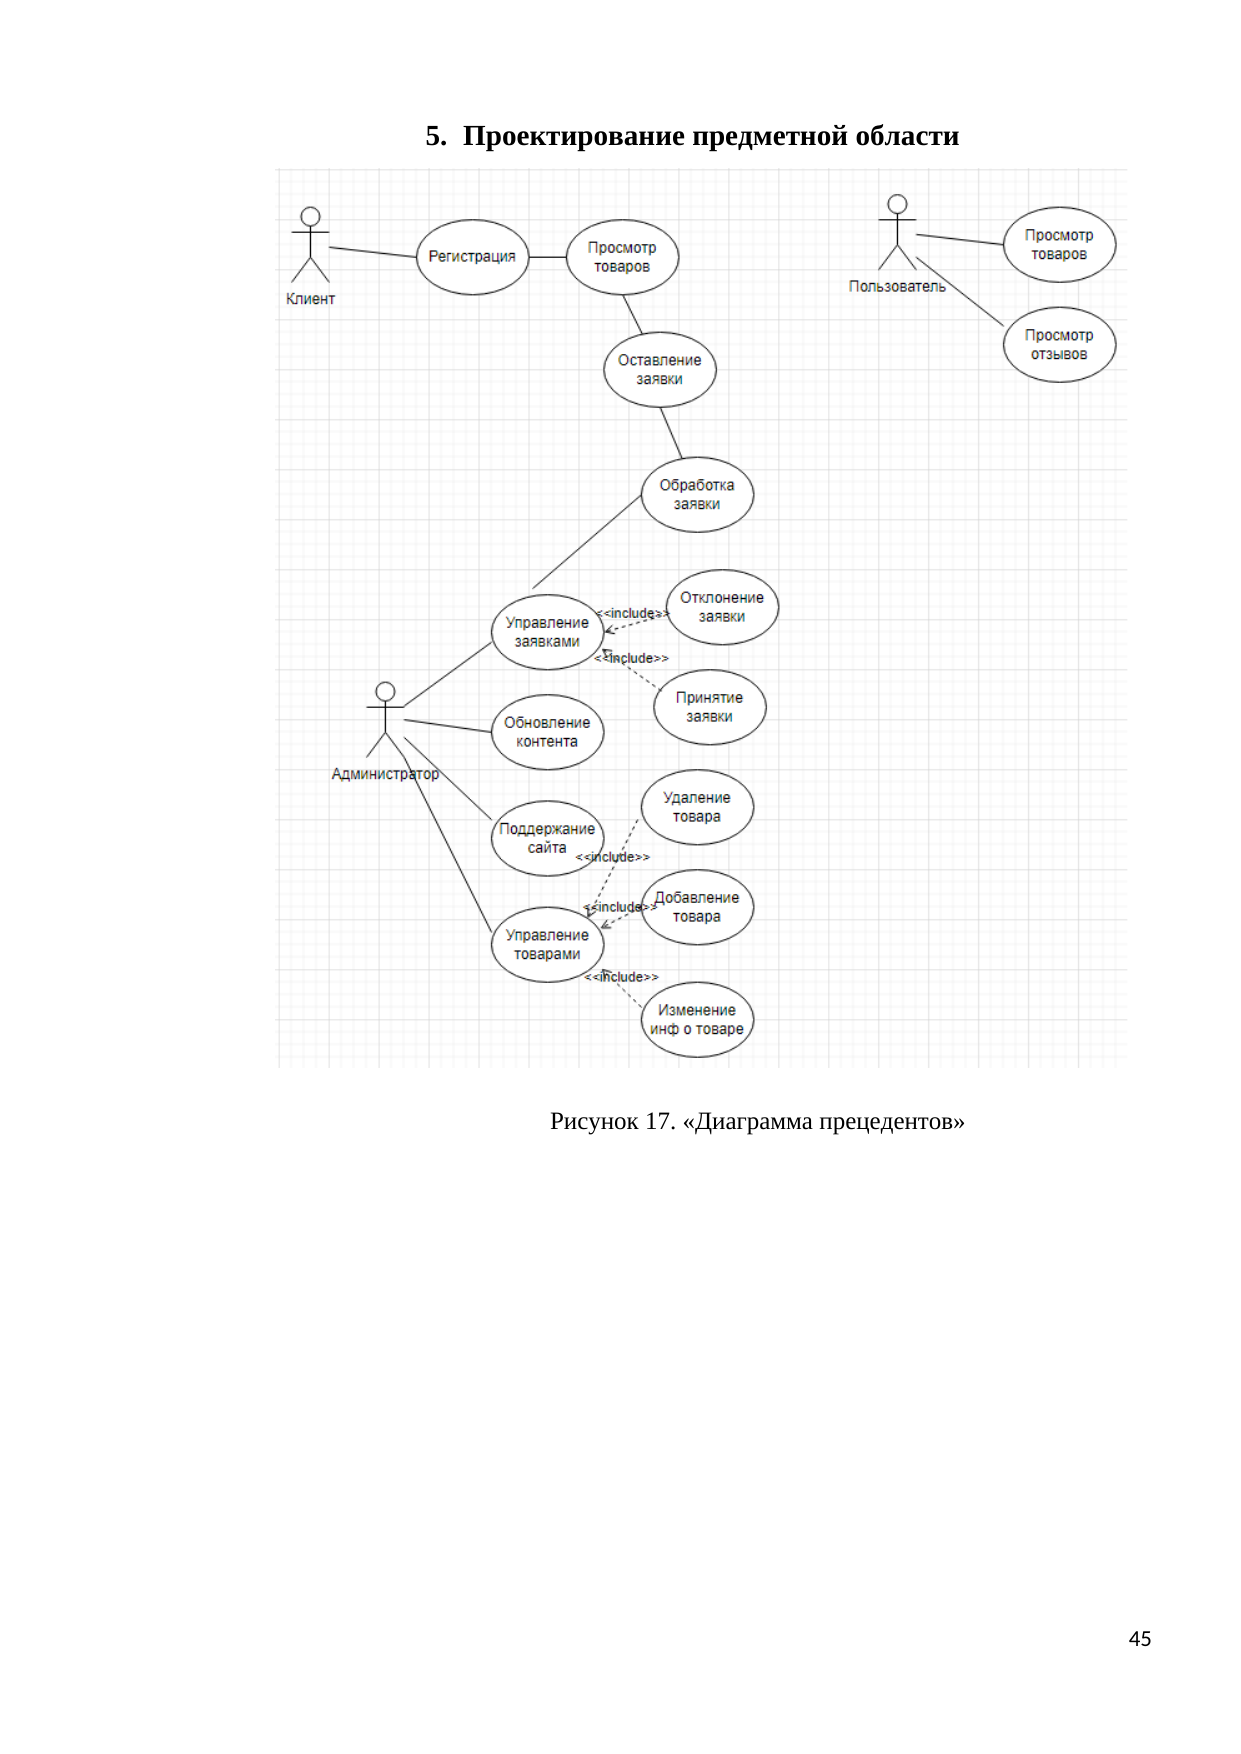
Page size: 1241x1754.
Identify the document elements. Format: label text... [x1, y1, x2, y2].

subtitle Проектирование предметной области [233, 118, 1152, 152]
text Рисунок 17. «Диаграмма прецедентов» [290, 1106, 1152, 1135]
picture [275, 168, 1128, 1068]
